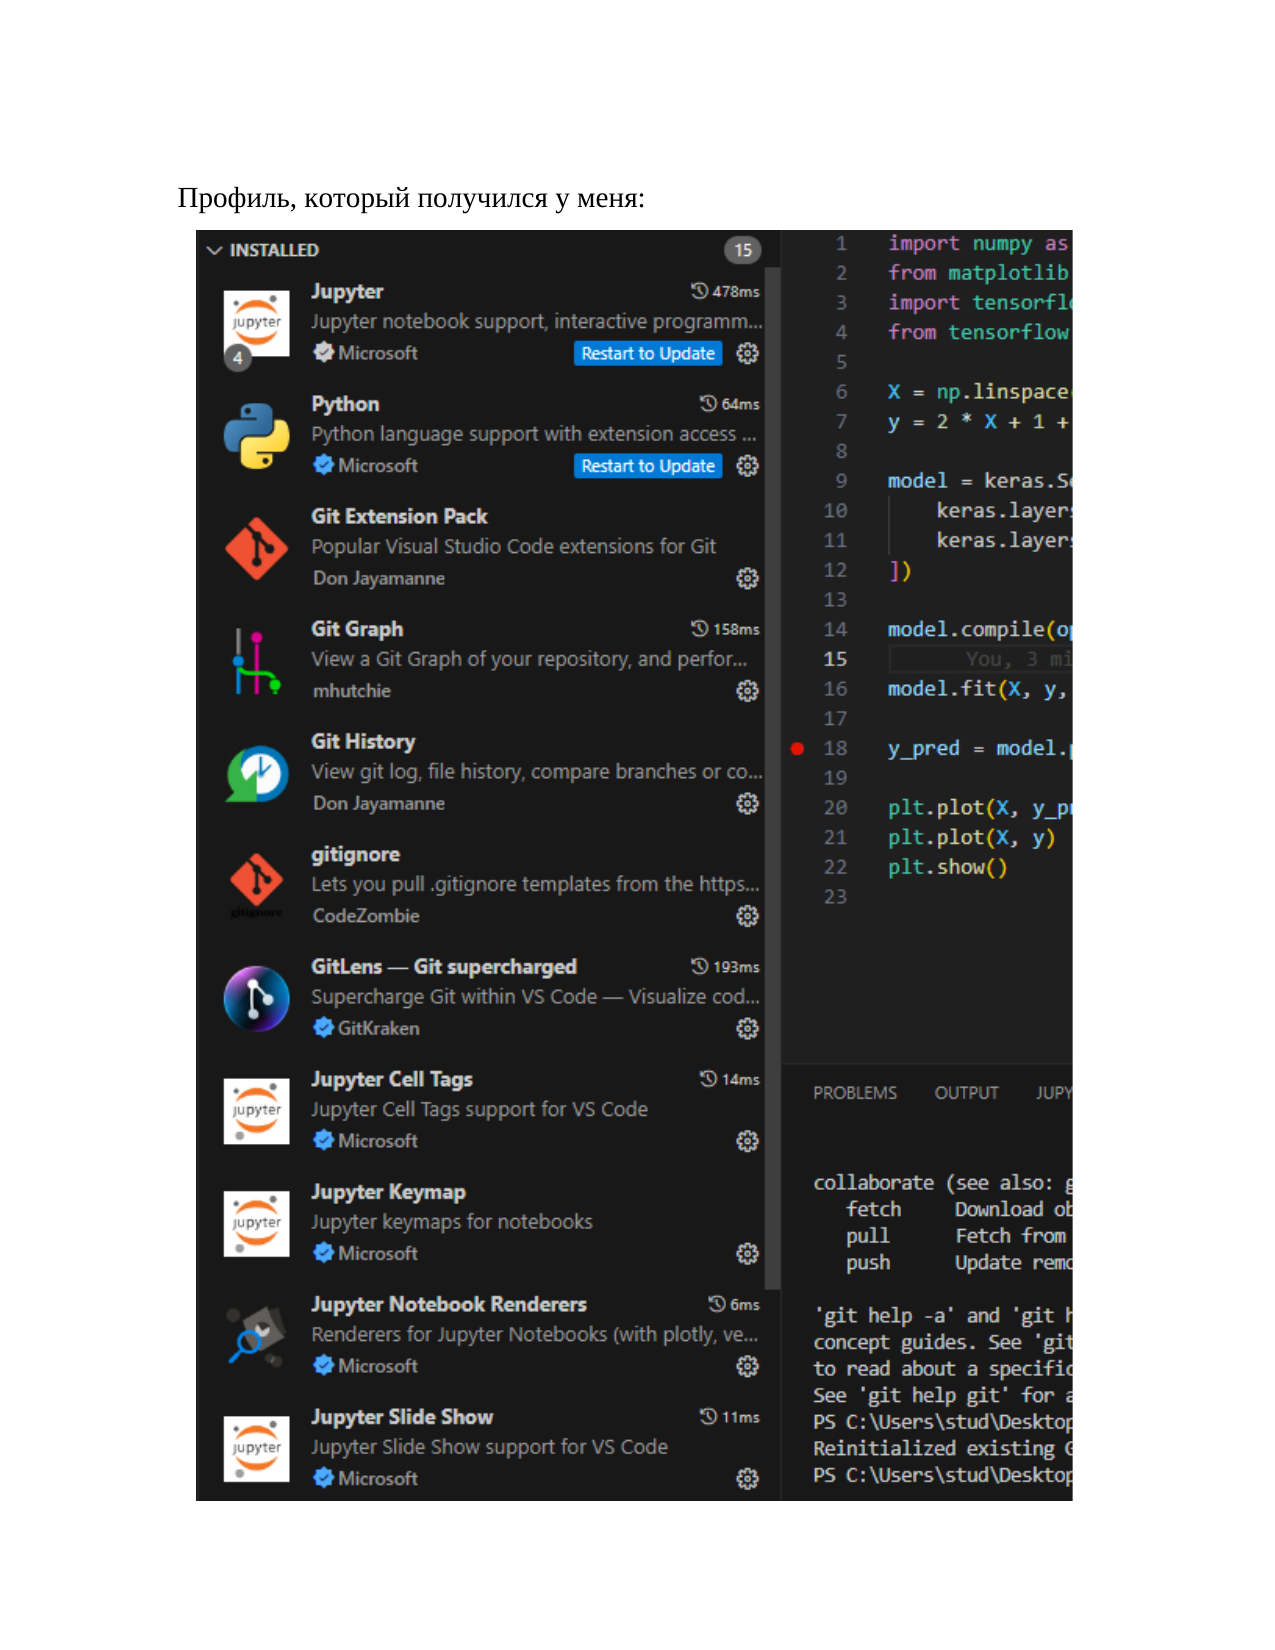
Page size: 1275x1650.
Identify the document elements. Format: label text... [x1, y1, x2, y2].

text Профиль, который получился у меня: [177, 180, 1186, 214]
picture [196, 230, 1073, 1501]
